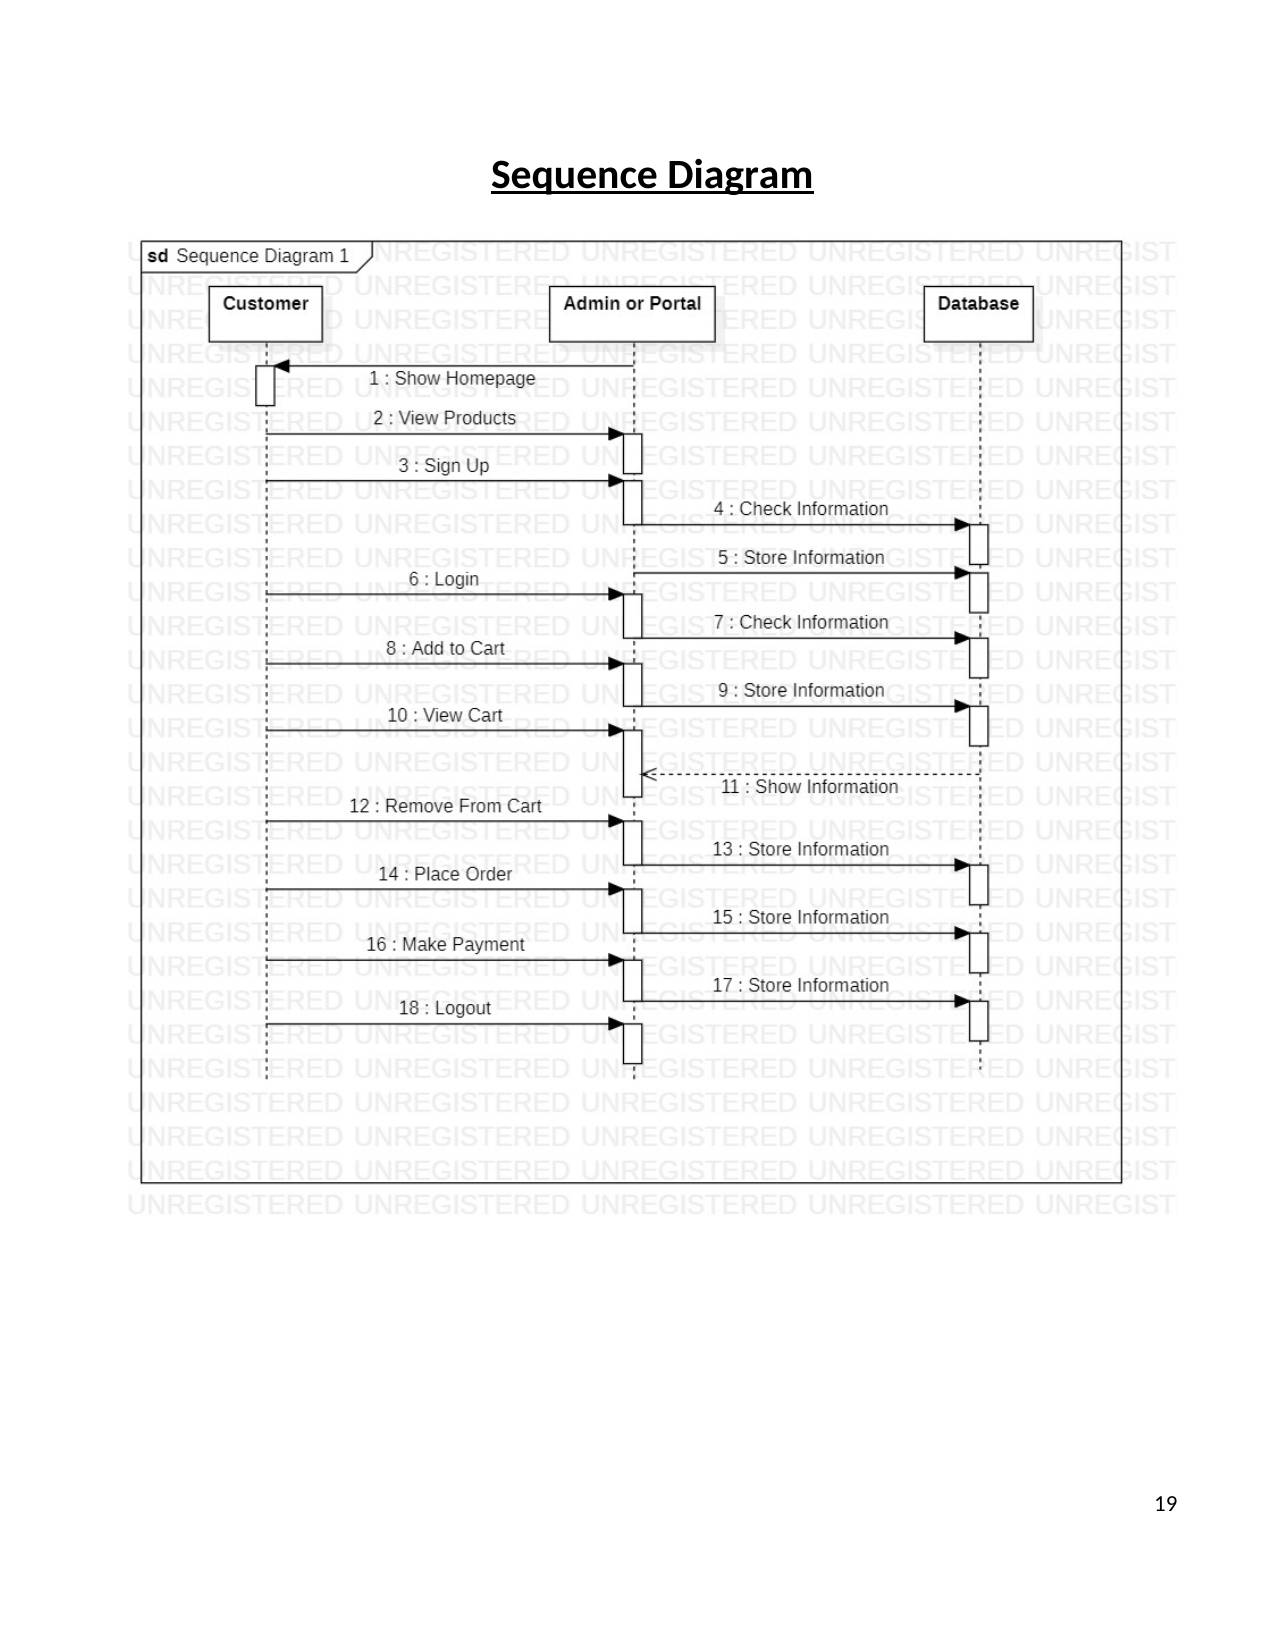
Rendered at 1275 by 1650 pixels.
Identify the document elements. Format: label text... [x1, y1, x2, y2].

picture [127, 227, 1178, 1239]
text Sequence Diagram [127, 148, 1177, 199]
